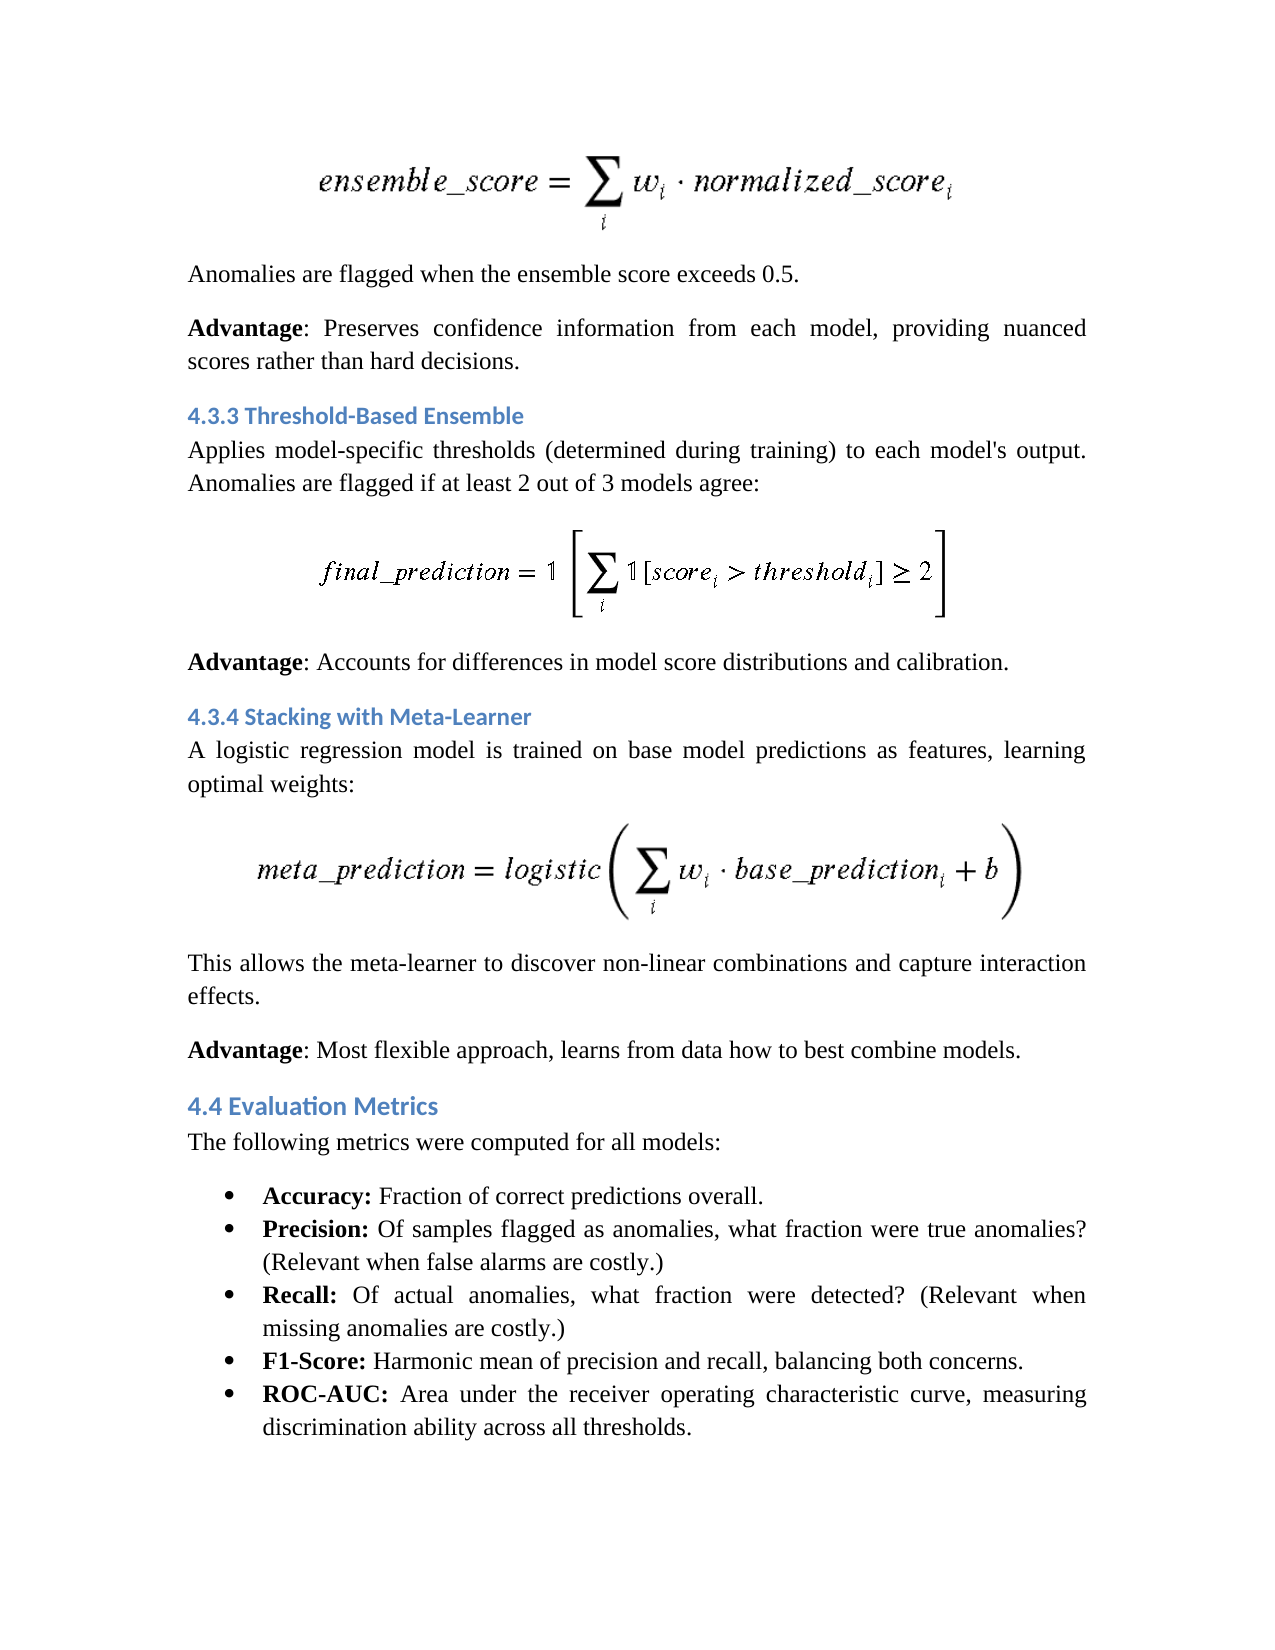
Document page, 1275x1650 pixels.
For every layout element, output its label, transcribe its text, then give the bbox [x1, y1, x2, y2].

list F1-Score: Harmonic mean of precision and recall, balancing both concerns. [225, 1346, 1087, 1375]
text The following metrics were computed for all models: [187, 1127, 1087, 1156]
picture [248, 822, 1027, 924]
picture [316, 522, 959, 622]
list Precision: Of samples flagged as anomalies, what fraction were true anomalies? (Relevant when false alarms are costly.) [225, 1214, 1087, 1276]
text Advantage: Accounts for differences in model score distributions and calibration. [187, 647, 1087, 676]
subtitle 4.4 Evaluation Metrics [187, 1089, 1087, 1122]
text Advantage: Most flexible approach, learns from data how to best combine models. [187, 1035, 1087, 1064]
list Recall: Of actual anomalies, what fraction were detected? (Relevant when missing anomalies are costly.) [225, 1280, 1087, 1342]
list Accuracy: Fraction of correct predictions overall. [225, 1181, 1087, 1210]
text Anomalies are flagged when the ensemble score exceeds 0.5. [187, 259, 1087, 288]
subtitle 4.3.3 Threshold-Based Ensemble [187, 400, 1087, 431]
picture [314, 150, 961, 235]
text Applies model-specific thresholds (determined during training) to each model's output. Anomalies are flagged if at least 2 out of 3 models agree: [187, 435, 1087, 497]
list ROC-AUC: Area under the receiver operating characteristic curve, measuring discrimination ability across all thresholds. [225, 1379, 1087, 1441]
text A logistic regression model is trained on base model predictions as features, learning optimal weights: [187, 736, 1087, 797]
subtitle 4.3.4 Stacking with Meta-Learner [187, 701, 1087, 731]
text Advantage: Preserves confidence information from each model, providing nuanced scores rather than hard decisions. [187, 313, 1087, 375]
text This allows the meta-learner to discover non-linear combinations and capture interaction effects. [187, 948, 1087, 1010]
